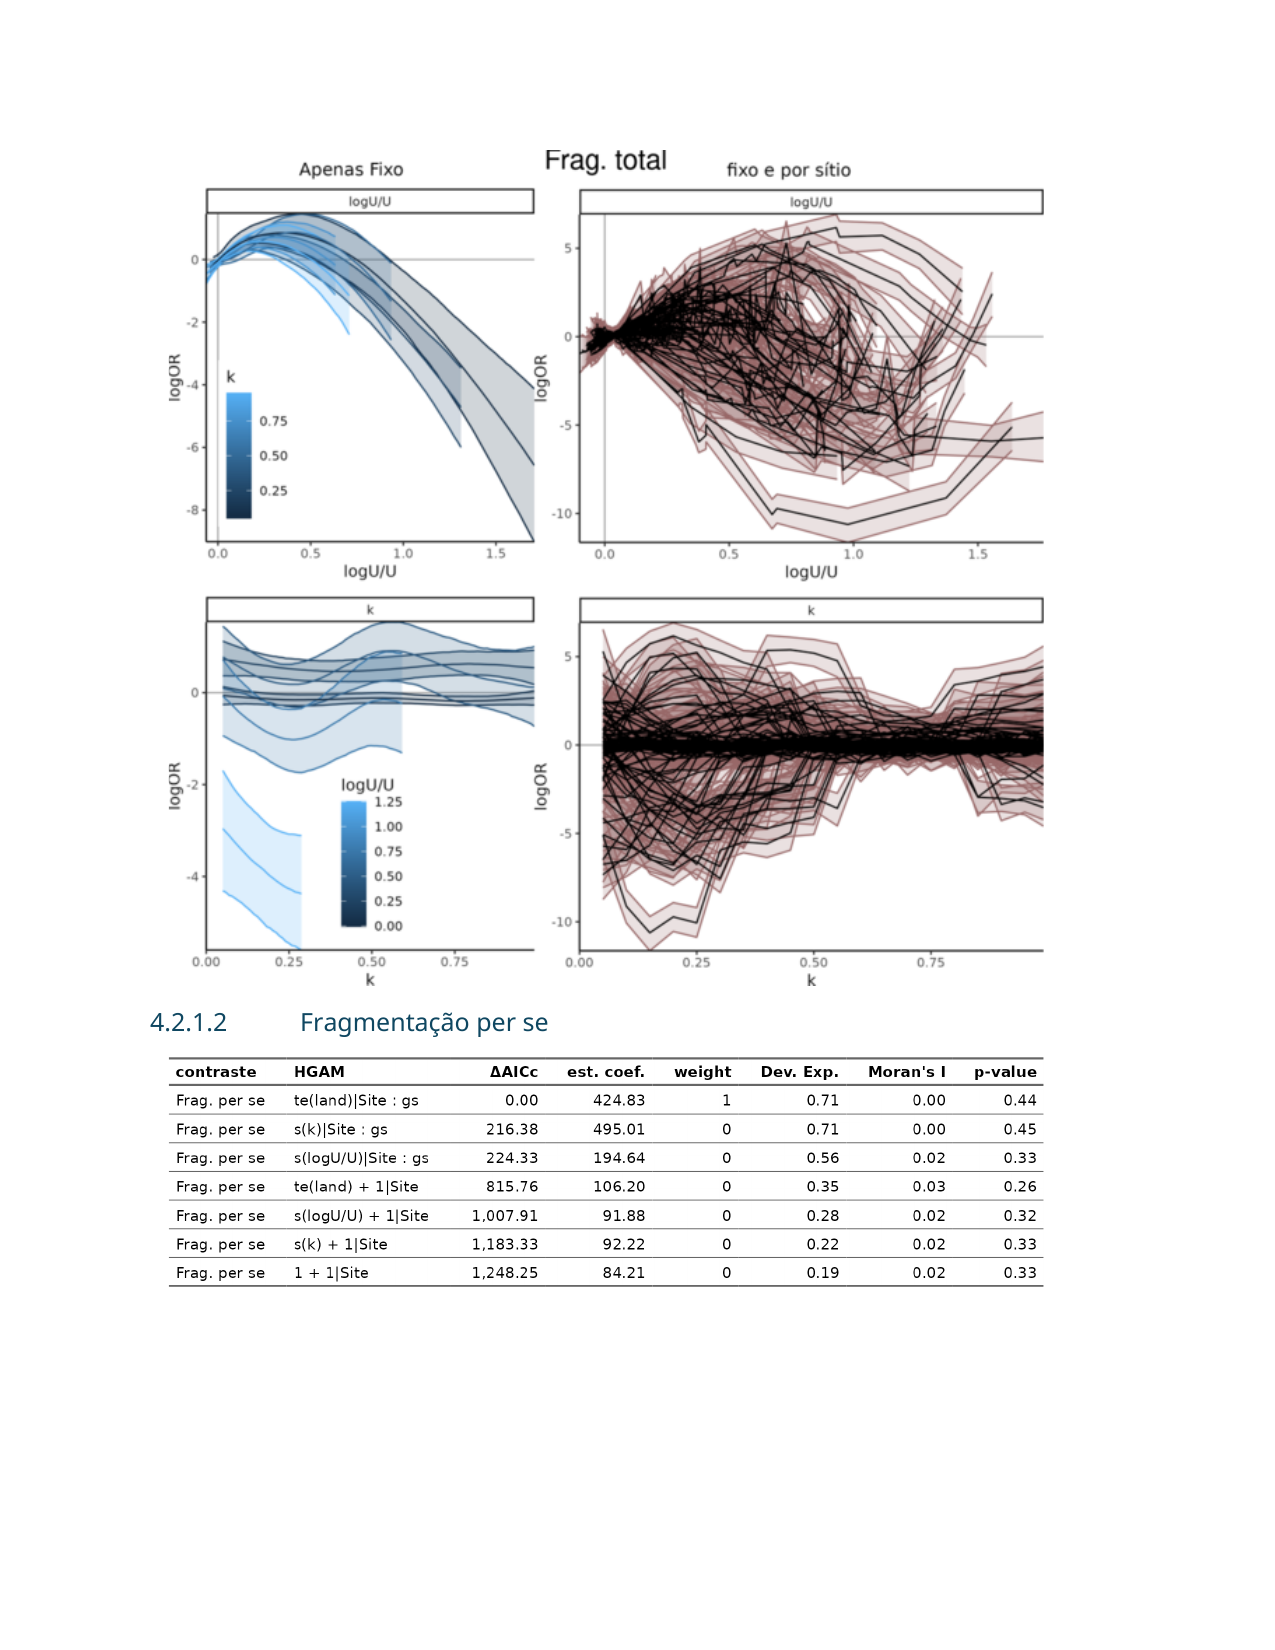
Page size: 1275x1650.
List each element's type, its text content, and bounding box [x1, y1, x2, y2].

picture [168, 1057, 1044, 1287]
picture [168, 150, 1044, 986]
subtitle 4.2.1.2 Fragmentação per se [150, 1004, 1125, 1039]
